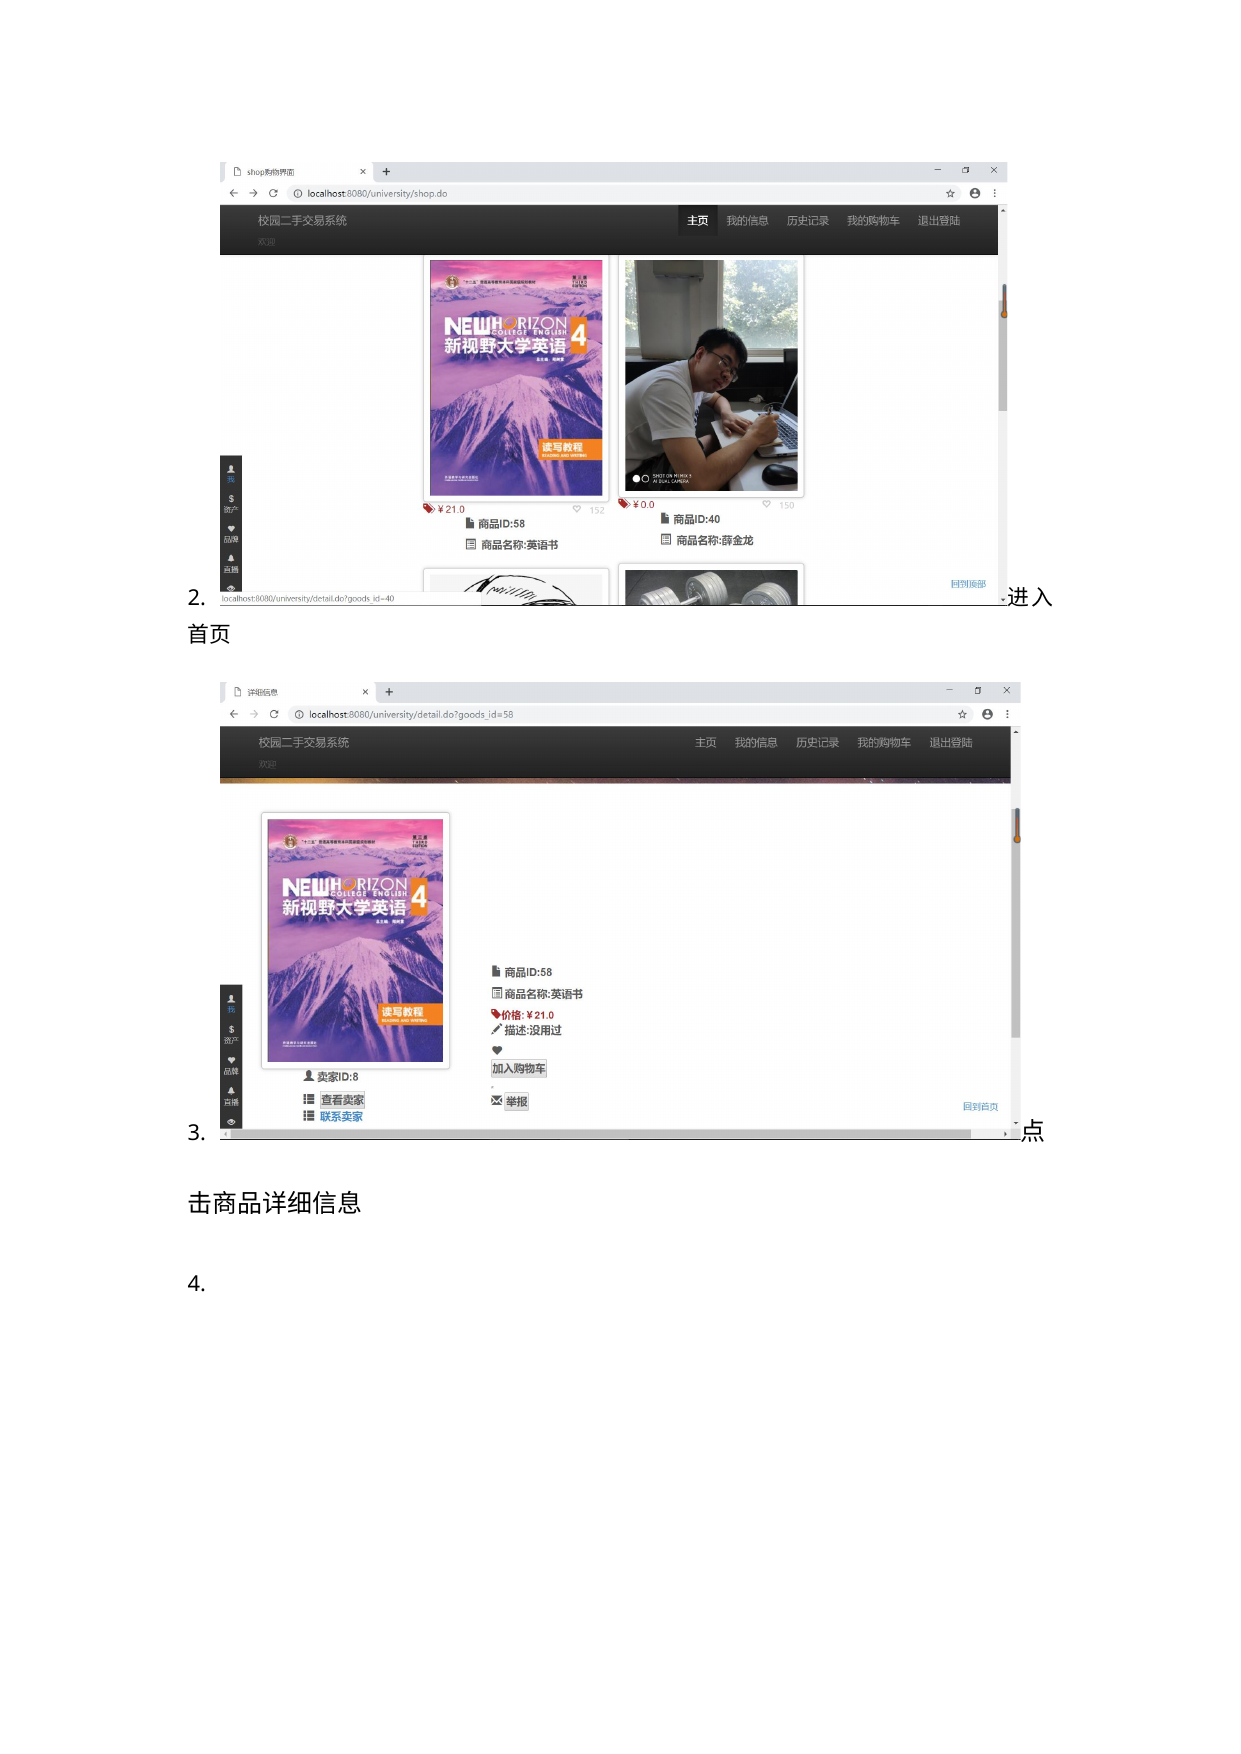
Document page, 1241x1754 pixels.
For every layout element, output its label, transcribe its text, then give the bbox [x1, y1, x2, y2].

picture [220, 682, 1021, 1140]
picture [220, 162, 1008, 606]
list 点击查看卖家按钮 [187, 1267, 1053, 1299]
